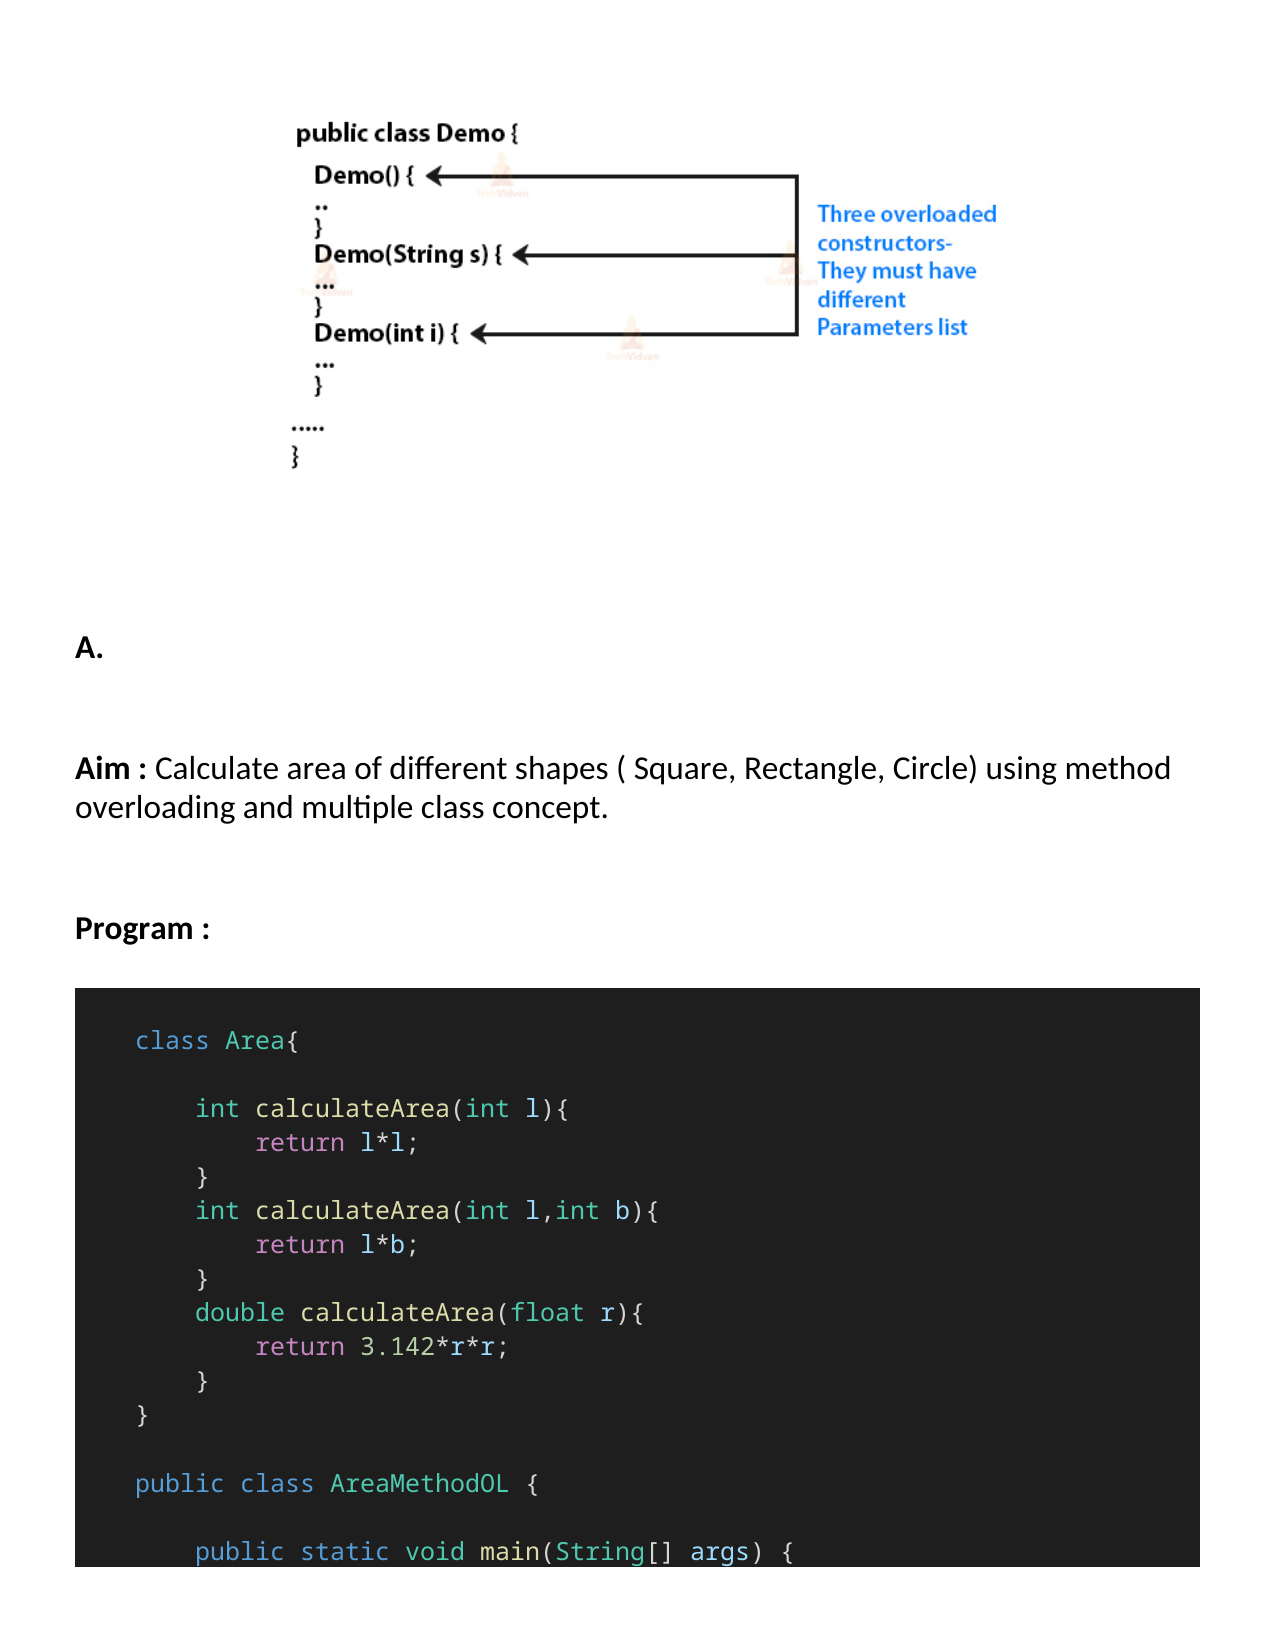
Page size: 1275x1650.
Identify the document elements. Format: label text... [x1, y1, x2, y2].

text public static void main(String[] args) { [75, 1533, 1200, 1567]
text } [75, 1397, 1200, 1431]
text class Area{ [75, 1022, 1200, 1056]
text } [75, 1159, 1200, 1193]
text int calculateArea(int l,int b){ [75, 1193, 1200, 1227]
text return l*b; [75, 1227, 1200, 1261]
text } [75, 1261, 1200, 1295]
picture [258, 117, 1017, 493]
text return 3.142*r*r; [75, 1329, 1200, 1363]
text } [75, 1363, 1200, 1397]
text public class AreaMethodOL { [75, 1465, 1200, 1499]
text int calculateArea(int l){ [75, 1091, 1200, 1124]
text A. [75, 627, 1200, 666]
text Program : [75, 908, 1200, 948]
text Aim : Calculate area of different shapes ( Square, Rectangle, Circle) using method overloading and multiple class concept. [75, 748, 1200, 827]
text double calculateArea(float r){ [75, 1295, 1200, 1329]
text return l*l; [75, 1124, 1200, 1159]
